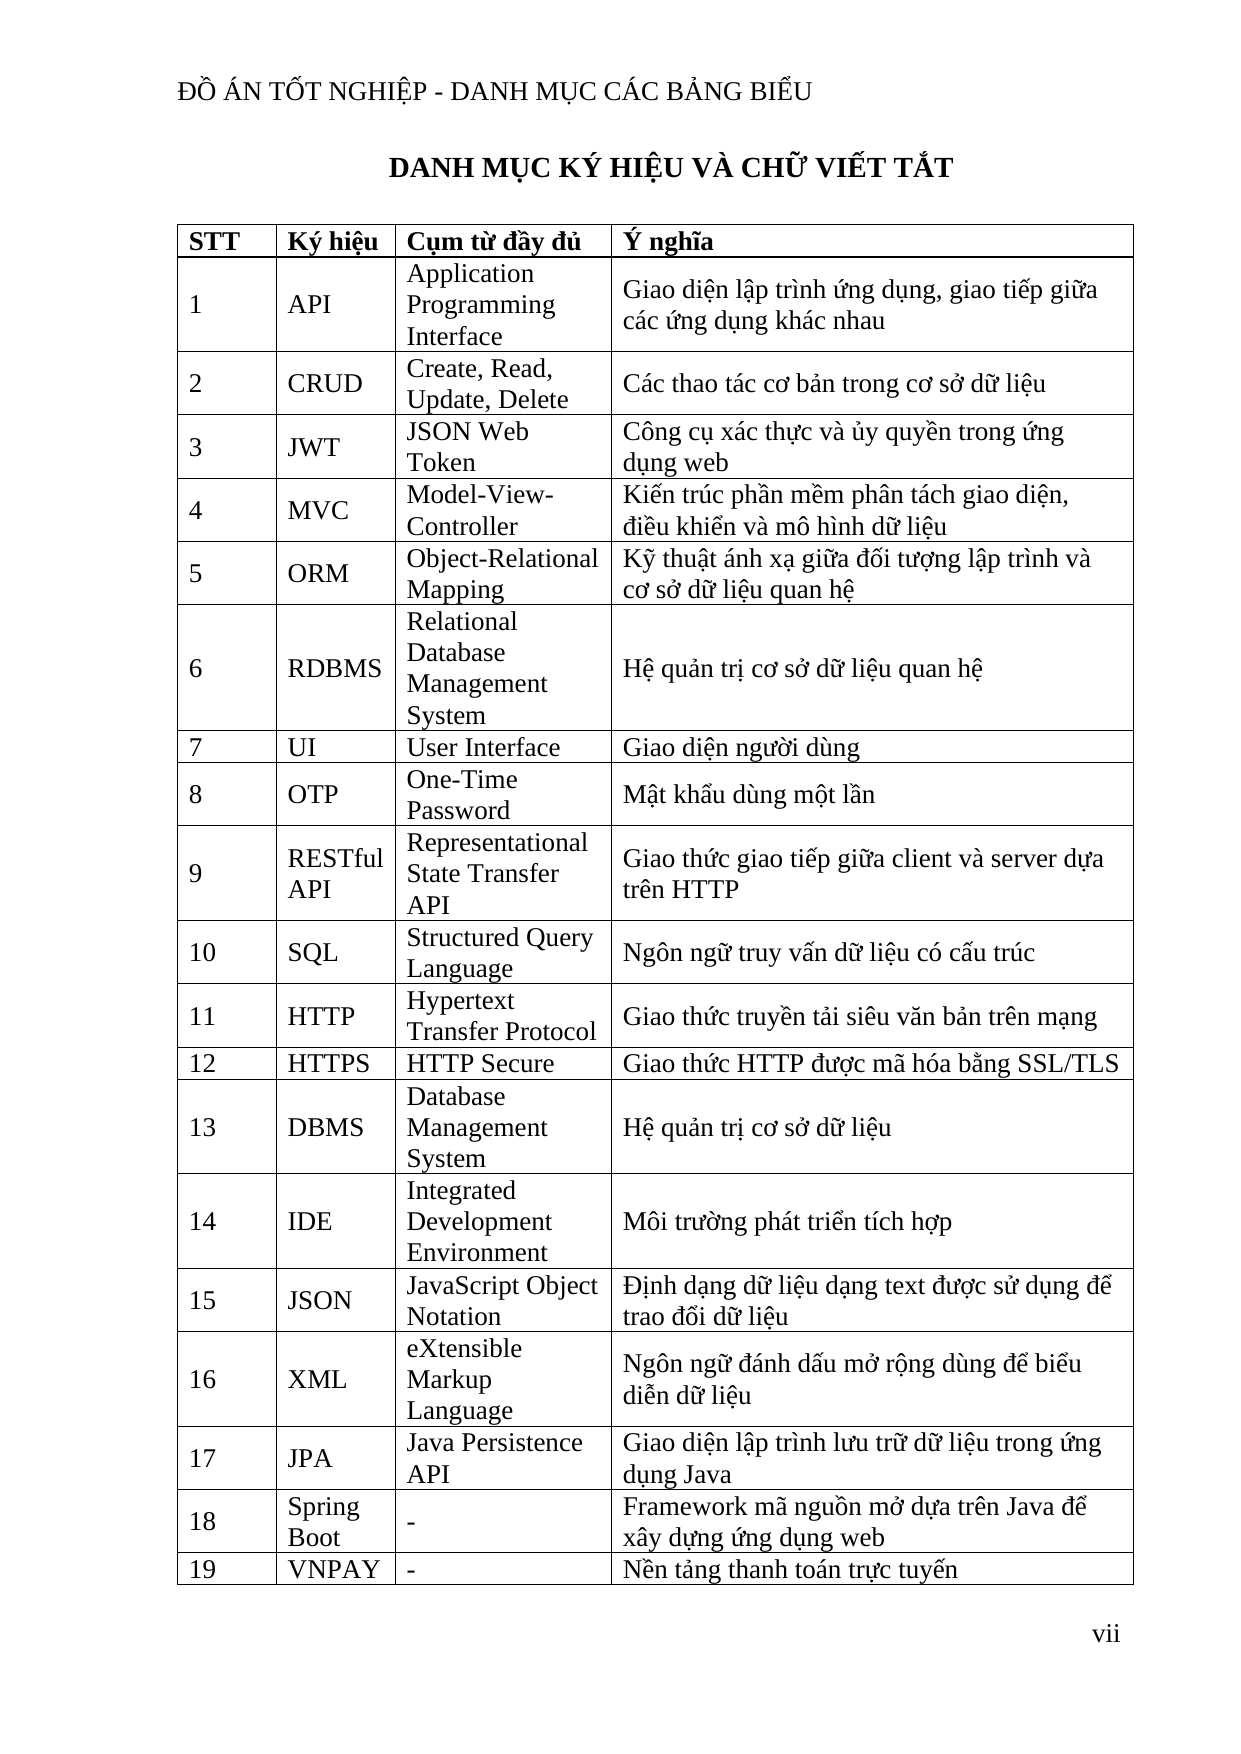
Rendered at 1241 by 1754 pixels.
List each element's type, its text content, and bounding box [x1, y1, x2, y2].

table_cell 16 [178, 1332, 276, 1426]
subtitle DANH MỤC KÝ HIỆU VÀ CHỮ VIẾT TẮT [177, 150, 1120, 183]
table_header Cụm từ đầy đủ [396, 225, 611, 256]
table_cell Representational State Transfer API [396, 826, 611, 920]
table_header STT [178, 225, 276, 256]
table_cell Hệ quản trị cơ sở dữ liệu quan hệ [612, 605, 1133, 730]
table_cell Giao thức giao tiếp giữa client và server dựa trên HTTP [612, 826, 1133, 920]
table_cell Hypertext Transfer Protocol [396, 984, 611, 1047]
table_cell XML [277, 1332, 395, 1426]
table_cell Ngôn ngữ truy vấn dữ liệu có cấu trúc [612, 921, 1133, 983]
table_cell 5 [178, 542, 276, 604]
table_cell 12 [178, 1048, 276, 1079]
table_cell - [396, 1490, 611, 1552]
table_cell HTTPS [277, 1048, 395, 1079]
table_cell Giao thức HTTP được mã hóa bằng SSL/TLS [612, 1048, 1133, 1079]
table_cell JavaScript Object Notation [396, 1269, 611, 1331]
table_cell CRUD [277, 352, 395, 414]
table_cell RDBMS [277, 605, 395, 730]
table_cell 11 [178, 984, 276, 1047]
table_cell 14 [178, 1174, 276, 1268]
table_cell SQL [277, 921, 395, 983]
table_cell JPA [277, 1427, 395, 1489]
table_cell Object-Relational Mapping [396, 542, 611, 604]
table_cell Database Management System [396, 1080, 611, 1173]
table_cell ORM [277, 542, 395, 604]
table_cell eXtensible Markup Language [396, 1332, 611, 1426]
table_cell Structured Query Language [396, 921, 611, 983]
table_cell Môi trường phát triển tích hợp [612, 1174, 1133, 1268]
table_cell 13 [178, 1080, 276, 1173]
table_cell 4 [178, 479, 276, 541]
table_cell 2 [178, 352, 276, 414]
table_cell HTTP [277, 984, 395, 1047]
table_cell Ngôn ngữ đánh dấu mở rộng dùng để biểu diễn dữ liệu [612, 1332, 1133, 1426]
table_cell Công cụ xác thực và ủy quyền trong ứng dụng web [612, 415, 1133, 478]
table_cell Spring Boot [277, 1490, 395, 1552]
table_cell Giao thức truyền tải siêu văn bản trên mạng [612, 984, 1133, 1047]
table_cell 8 [178, 763, 276, 825]
table_cell Giao diện lập trình ứng dụng, giao tiếp giữa các ứng dụng khác nhau [612, 258, 1133, 351]
table_cell Application Programming Interface [396, 258, 611, 351]
table_cell HTTP Secure [396, 1048, 611, 1079]
table_cell Java Persistence API [396, 1427, 611, 1489]
table_cell IDE [277, 1174, 395, 1268]
table_cell 7 [178, 731, 276, 762]
table_cell MVC [277, 479, 395, 541]
table_cell 18 [178, 1490, 276, 1552]
table_header Ký hiệu [277, 225, 395, 256]
table_cell 6 [178, 605, 276, 730]
table_cell 19 [178, 1553, 276, 1584]
table_header Ý nghĩa [612, 225, 1133, 256]
table_cell JWT [277, 415, 395, 478]
table_cell Hệ quản trị cơ sở dữ liệu [612, 1080, 1133, 1173]
table_cell 3 [178, 415, 276, 478]
table_cell VNPAY [277, 1553, 395, 1584]
table_cell OTP [277, 763, 395, 825]
table_cell - [396, 1553, 611, 1584]
table_cell Framework mã nguồn mở dựa trên Java để xây dựng ứng dụng web [612, 1490, 1133, 1552]
table_cell One-Time Password [396, 763, 611, 825]
table_cell Mật khẩu dùng một lần [612, 763, 1133, 825]
table_cell API [277, 258, 395, 351]
table_cell Kiến trúc phần mềm phân tách giao diện, điều khiển và mô hình dữ liệu [612, 479, 1133, 541]
table_cell Relational Database Management System [396, 605, 611, 730]
table_cell User Interface [396, 731, 611, 762]
table_cell DBMS [277, 1080, 395, 1173]
table_cell JSON Web Token [396, 415, 611, 478]
table_cell 10 [178, 921, 276, 983]
table_cell JSON [277, 1269, 395, 1331]
table_cell 17 [178, 1427, 276, 1489]
table_cell 1 [178, 258, 276, 351]
table_cell Các thao tác cơ bản trong cơ sở dữ liệu [612, 352, 1133, 414]
table_cell Integrated Development Environment [396, 1174, 611, 1268]
table_cell Create, Read, Update, Delete [396, 352, 611, 414]
table_cell RESTful API [277, 826, 395, 920]
table_cell Giao diện người dùng [612, 731, 1133, 762]
table_cell Kỹ thuật ánh xạ giữa đối tượng lập trình và cơ sở dữ liệu quan hệ [612, 542, 1133, 604]
table_cell 9 [178, 826, 276, 920]
table_cell Định dạng dữ liệu dạng text được sử dụng để trao đổi dữ liệu [612, 1269, 1133, 1331]
table_cell 15 [178, 1269, 276, 1331]
table_cell Giao diện lập trình lưu trữ dữ liệu trong ứng dụng Java [612, 1427, 1133, 1489]
table_cell UI [277, 731, 395, 762]
table_cell Model-View-Controller [396, 479, 611, 541]
table_cell Nền tảng thanh toán trực tuyến [612, 1553, 1133, 1584]
